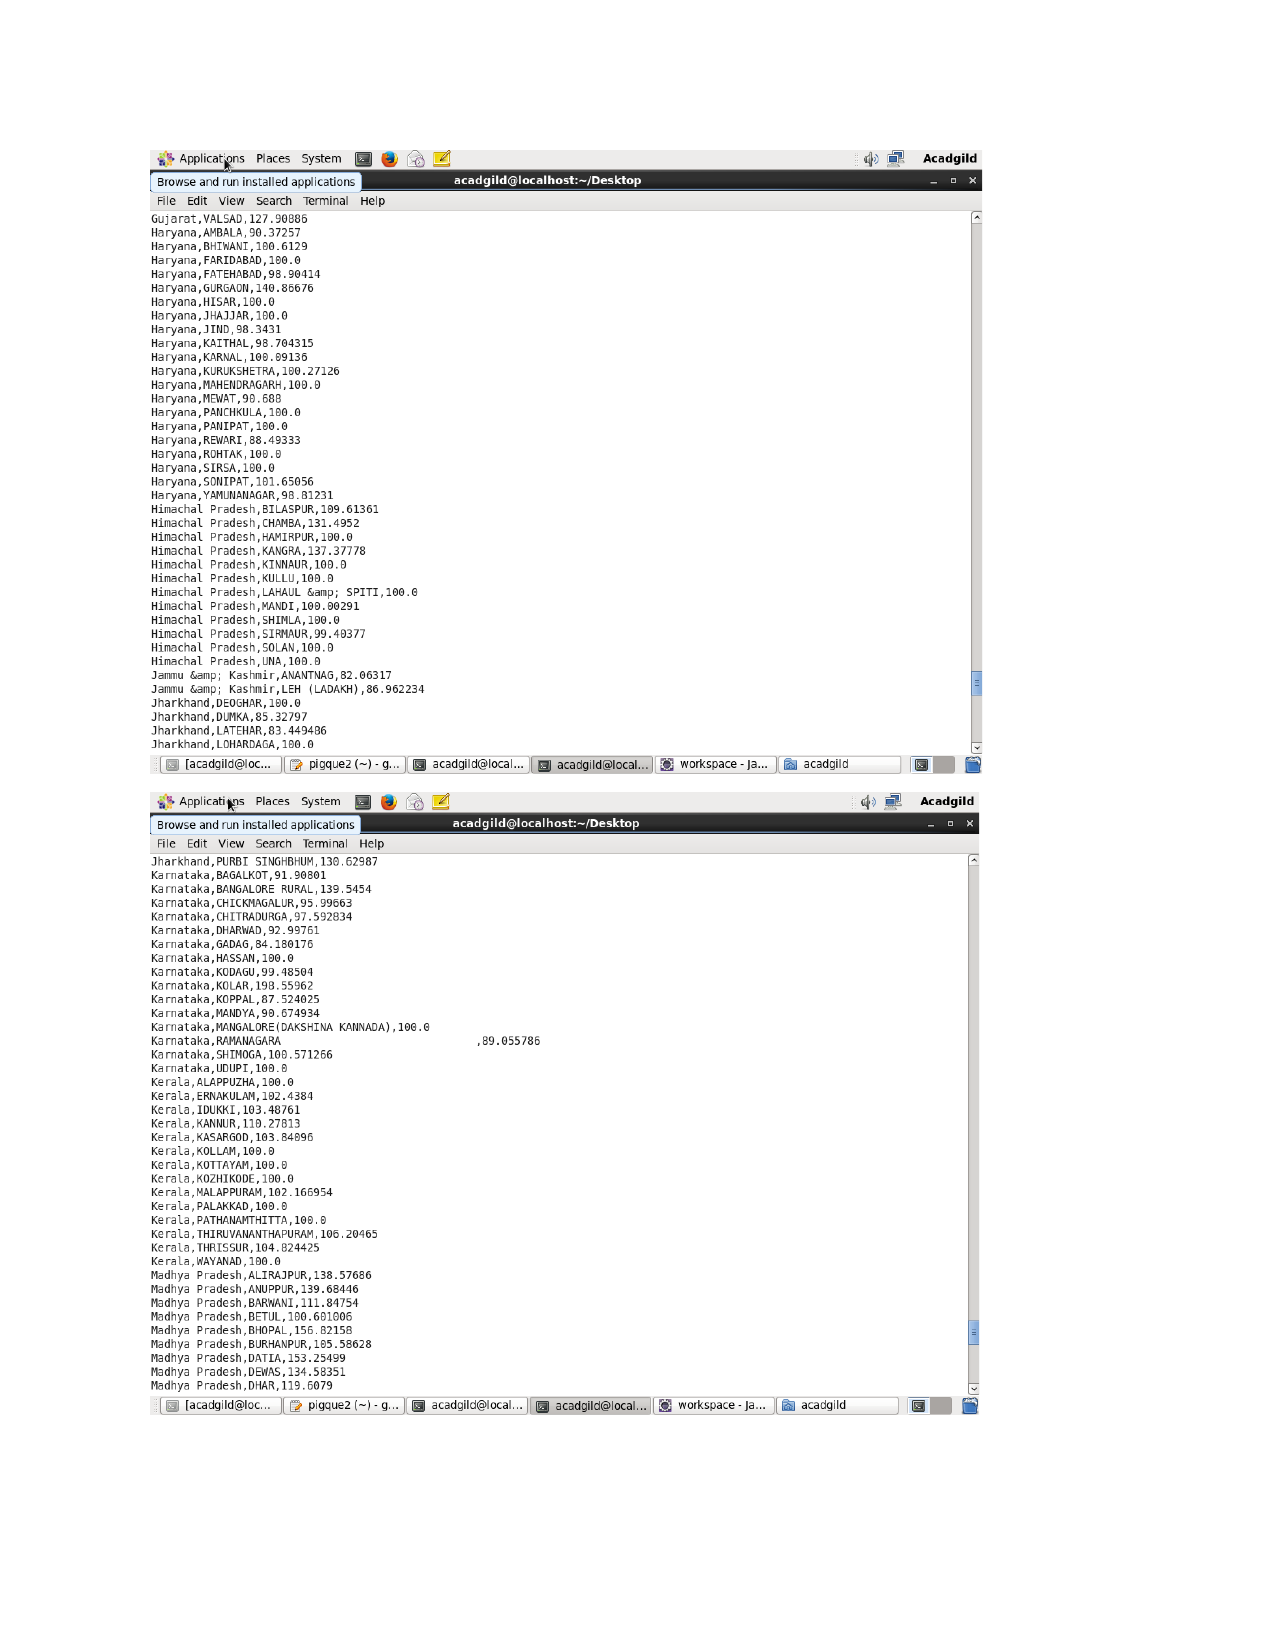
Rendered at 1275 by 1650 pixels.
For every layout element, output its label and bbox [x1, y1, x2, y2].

picture [150, 792, 980, 1415]
picture [150, 150, 983, 774]
